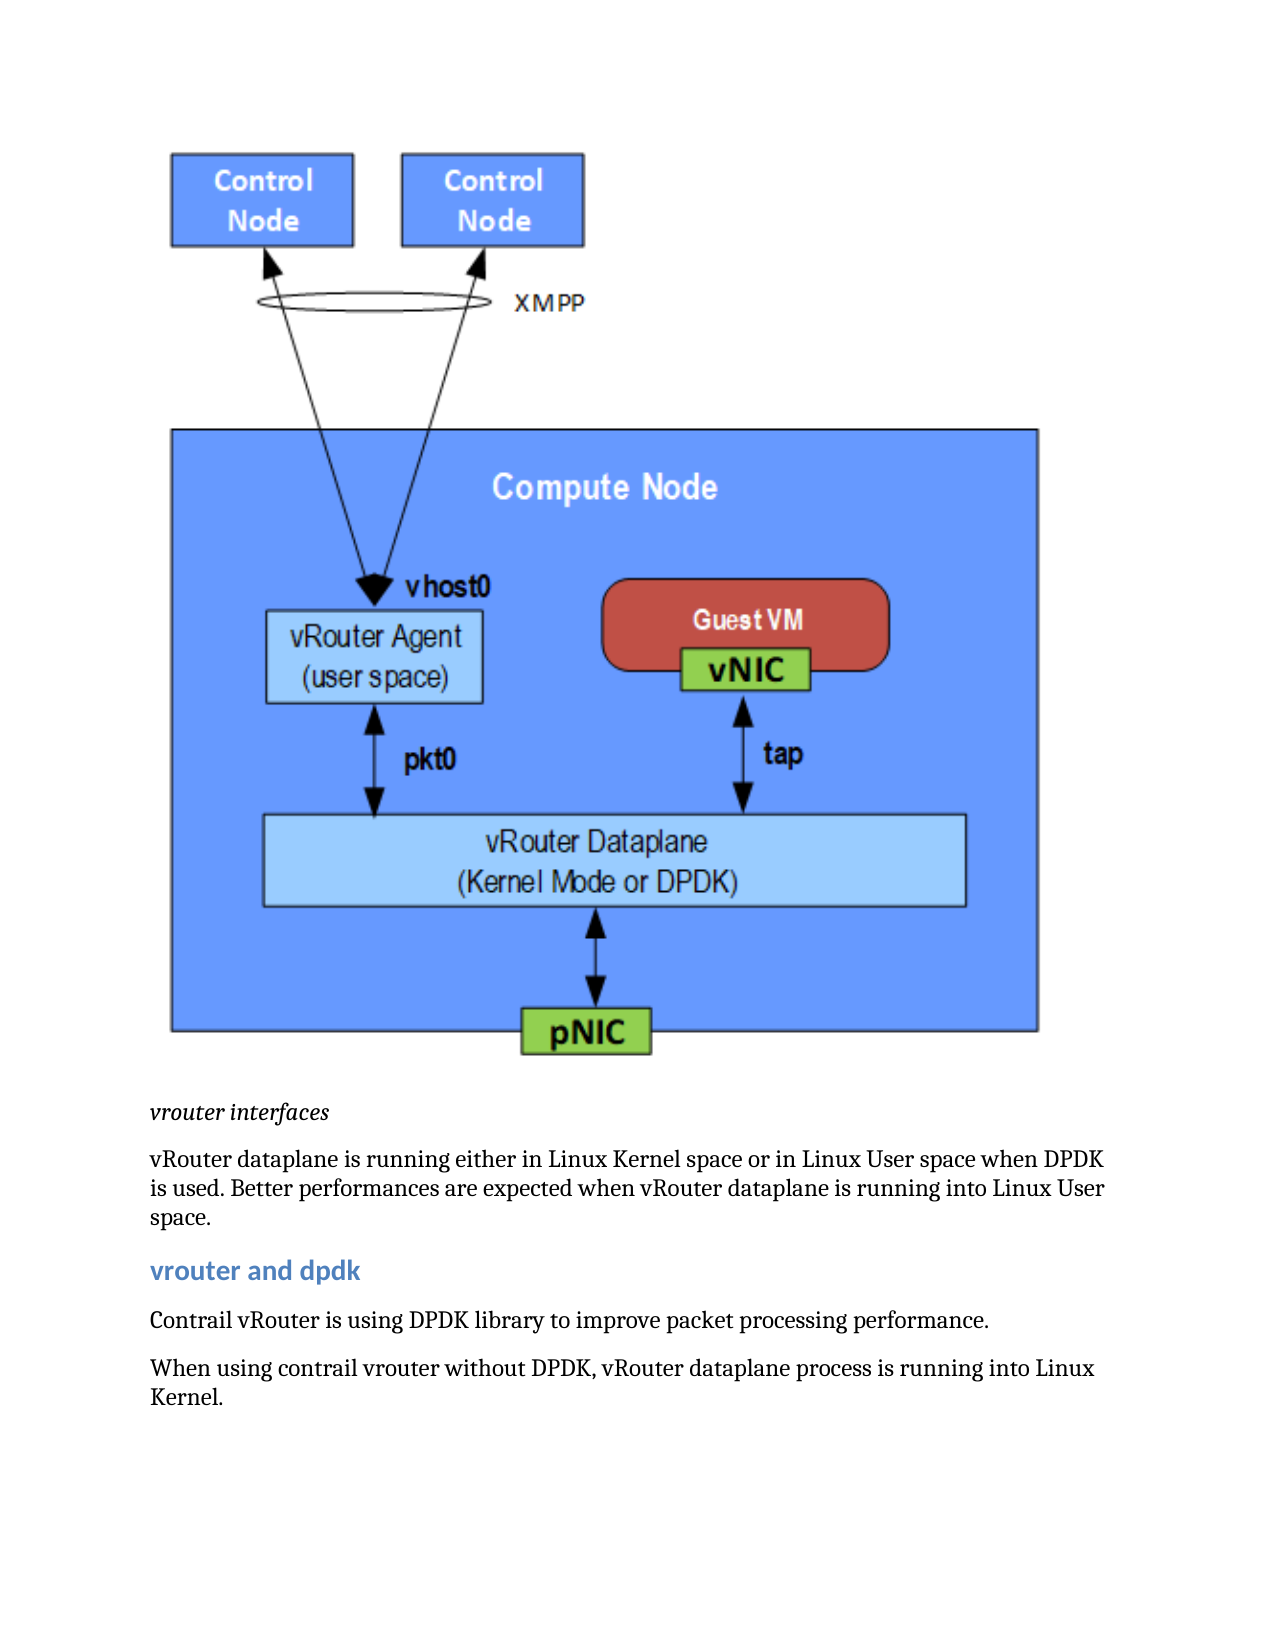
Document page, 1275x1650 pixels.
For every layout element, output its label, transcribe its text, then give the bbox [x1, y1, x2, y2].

text When using contrail vrouter without DPDK, vRouter dataplane process is running into Linux Kernel. [150, 1354, 1125, 1411]
text vrouter interfaces [150, 1097, 1125, 1126]
picture [168, 150, 1044, 1077]
subtitle vrouter and dpdk [150, 1252, 1125, 1288]
text Contrail vRouter is using DPDK library to improve packet processing performance. [150, 1306, 1125, 1335]
text vRouter dataplane is running either in Linux Kernel space or in Linux User space when DPDK is used. Better performances are expected when vRouter dataplane is running into Linux User space. [150, 1145, 1125, 1231]
